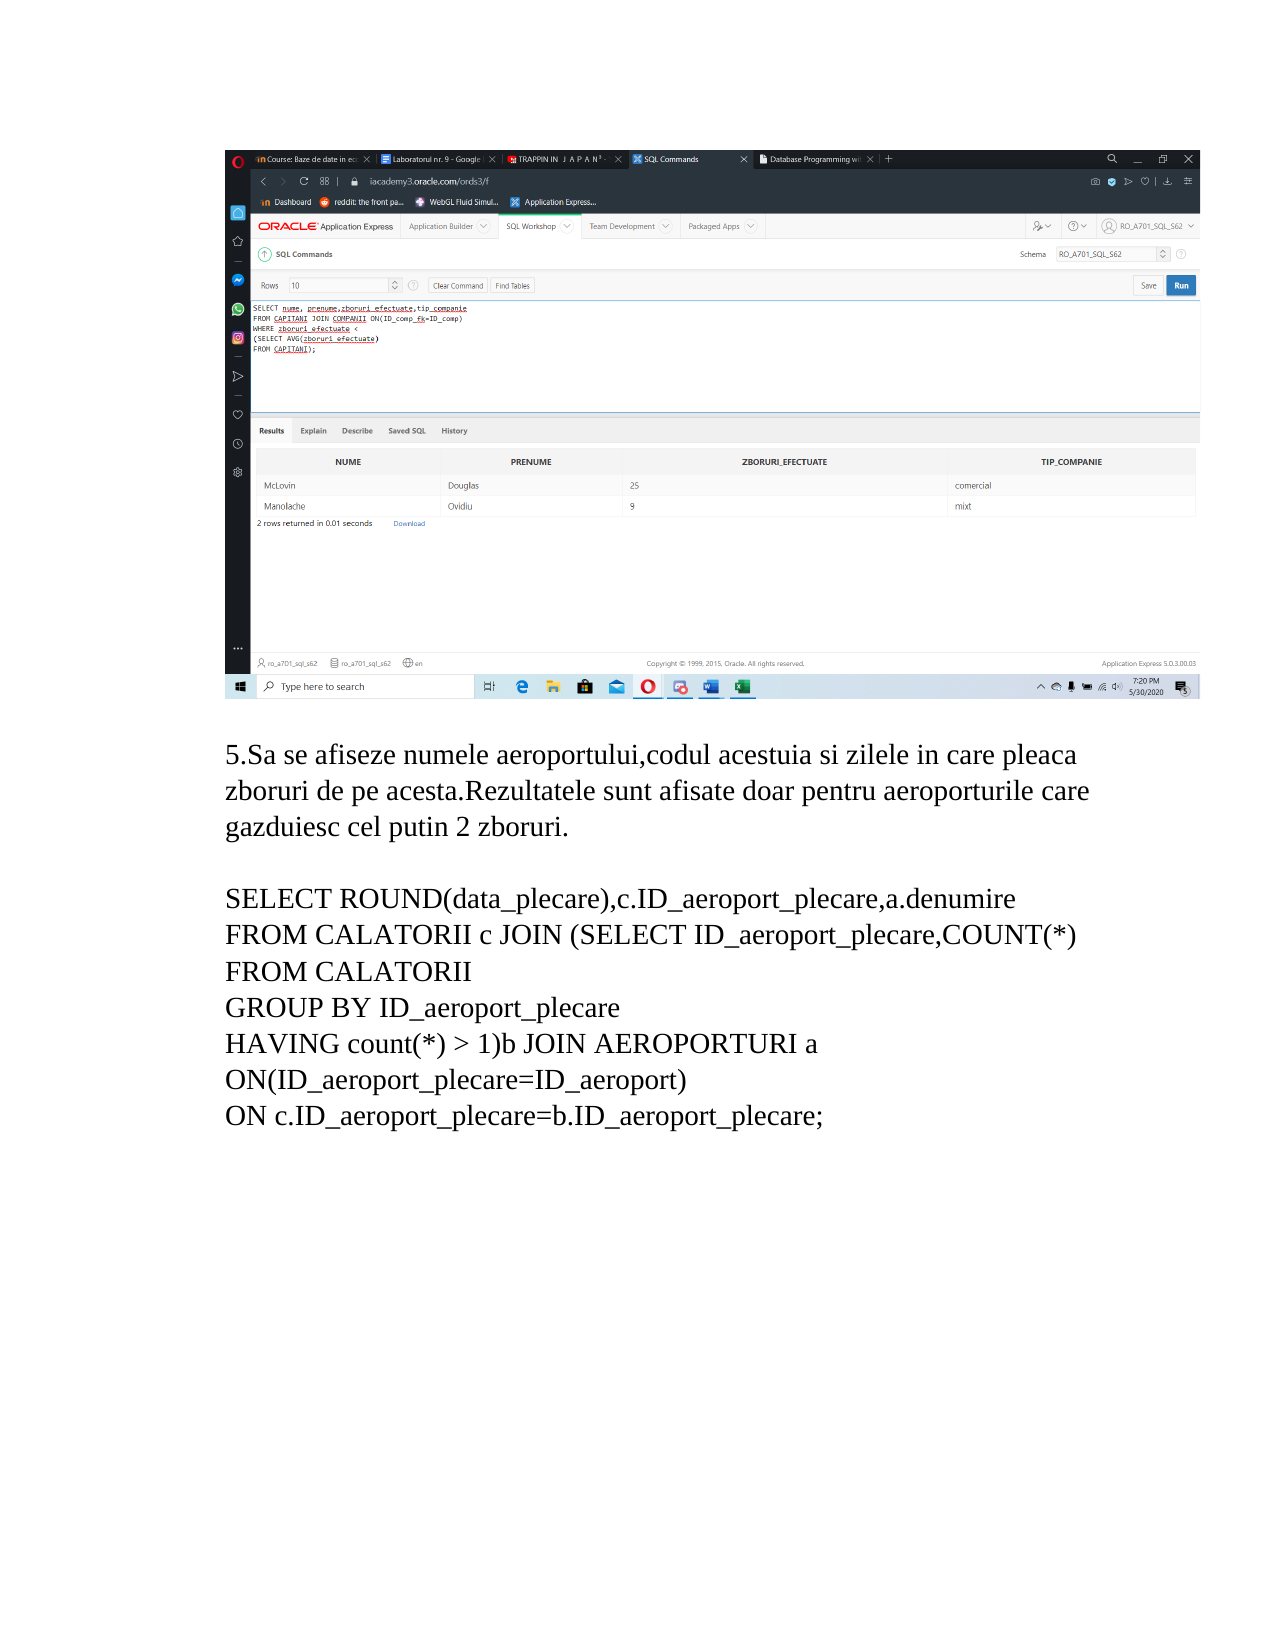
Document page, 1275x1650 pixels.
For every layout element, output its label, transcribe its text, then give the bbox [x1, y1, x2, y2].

picture [225, 150, 1200, 699]
list SELECT ROUND(data_plecare),c.ID_aeroport_plecare,a.denumire [225, 881, 1125, 915]
list 5.Sa se afiseze numele aeroportului,codul acestuia si zilele in care pleaca zboruri de pe acesta.Rezultatele sunt afisate doar pentru aeroporturile care gazduiesc cel putin 2 zboruri. [225, 737, 1125, 843]
list FROM CALATORII c JOIN (SELECT ID_aeroport_plecare,COUNT(*) [225, 917, 1125, 951]
list HAVING count(*) > 1)b JOIN AEROPORTURI a ON(ID_aeroport_plecare=ID_aeroport) [225, 1026, 1125, 1096]
list ON c.ID_aeroport_plecare=b.ID_aeroport_plecare; [225, 1098, 1125, 1132]
list GROUP BY ID_aeroport_plecare [225, 990, 1125, 1023]
list FROM CALATORII [225, 954, 1125, 987]
